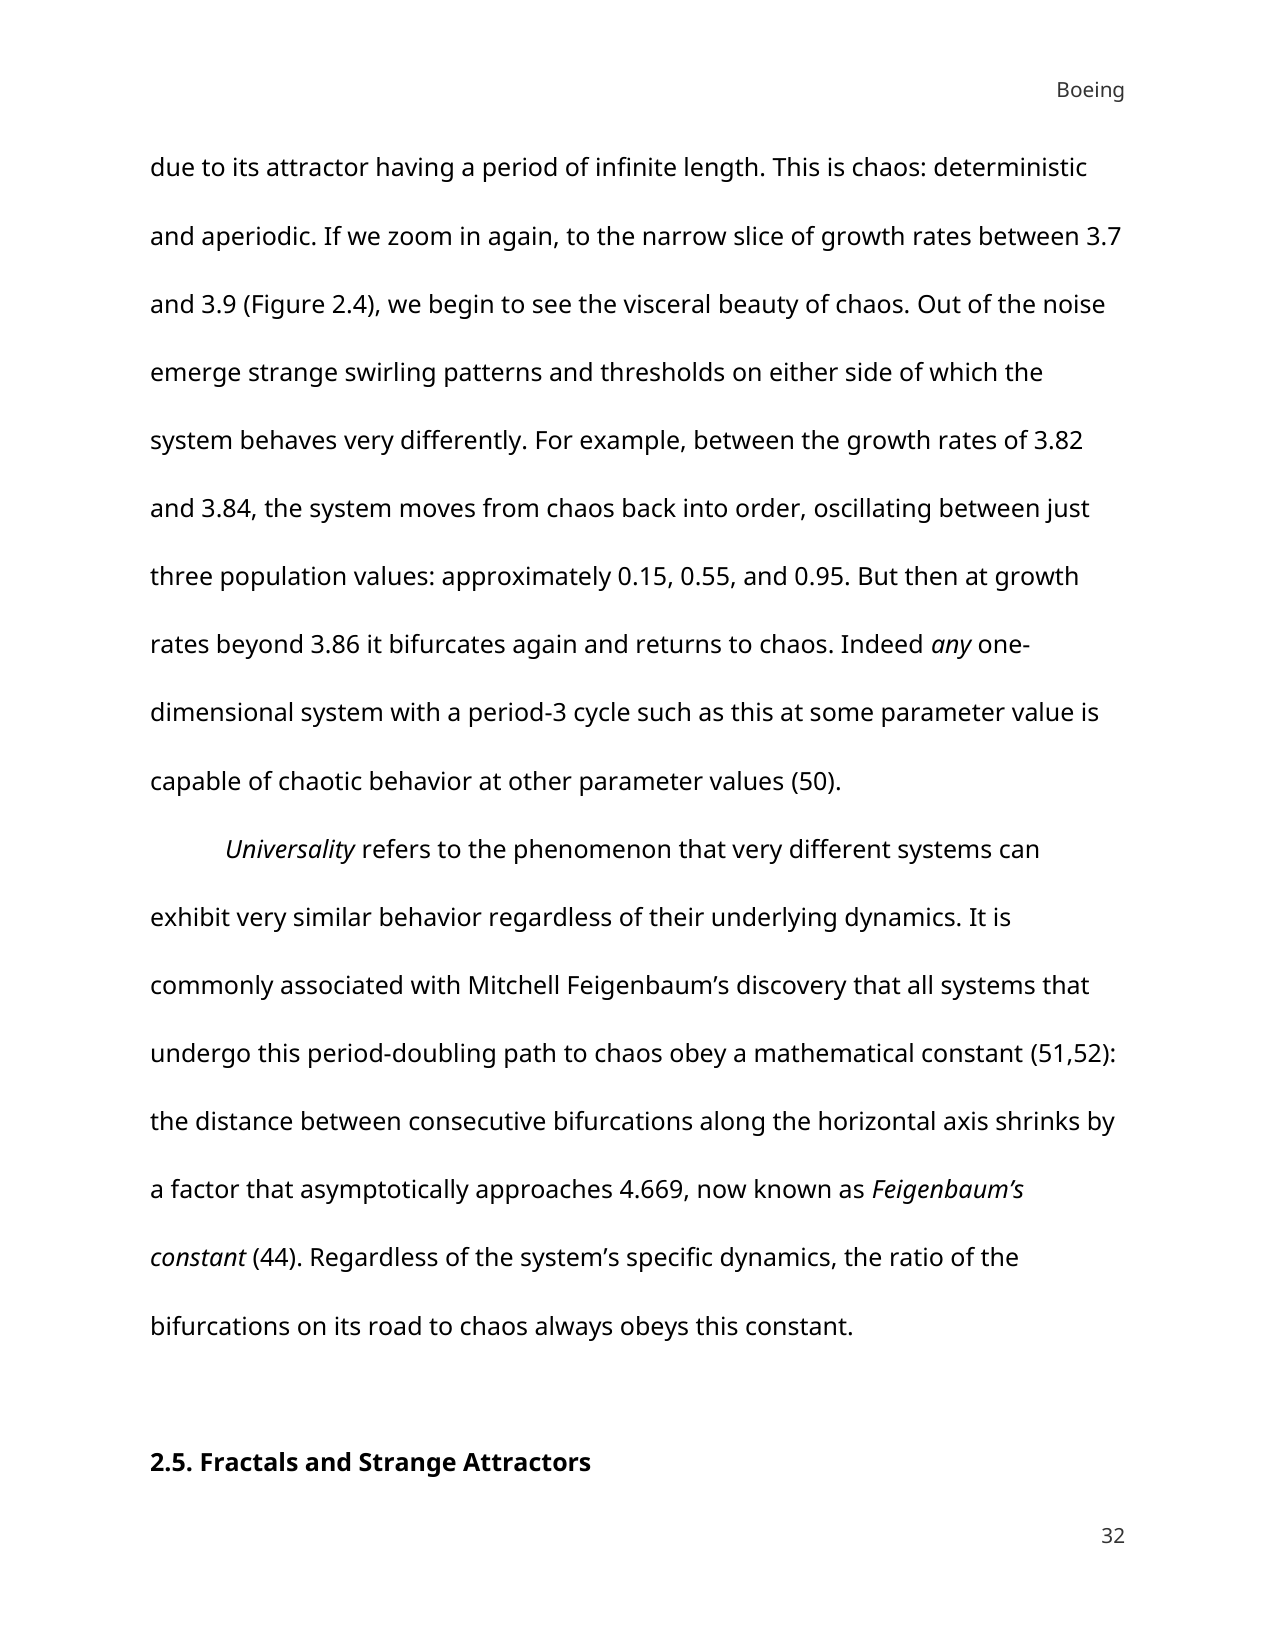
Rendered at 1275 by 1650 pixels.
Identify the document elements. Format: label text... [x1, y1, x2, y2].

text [150, 150, 1125, 797]
text Universality refers to the phenomenon that very different systems can exhibit very similar behavior regardless of their underlying dynamics. It is commonly associated with Mitchell Feigenbaum’s discovery that all systems that undergo this period-doubling path to chaos obey a mathematical constant (51,52): the distance between consecutive bifurcations along the horizontal axis shrinks by a factor that asymptotically approaches 4.669, now known as Feigenbaum’s constant (44). Regardless of the system’s specific dynamics, the ratio of the bifurcations on its road to chaos always obeys this constant. [150, 831, 1125, 1342]
subtitle Fractals and Strange Attractors [150, 1444, 1125, 1478]
